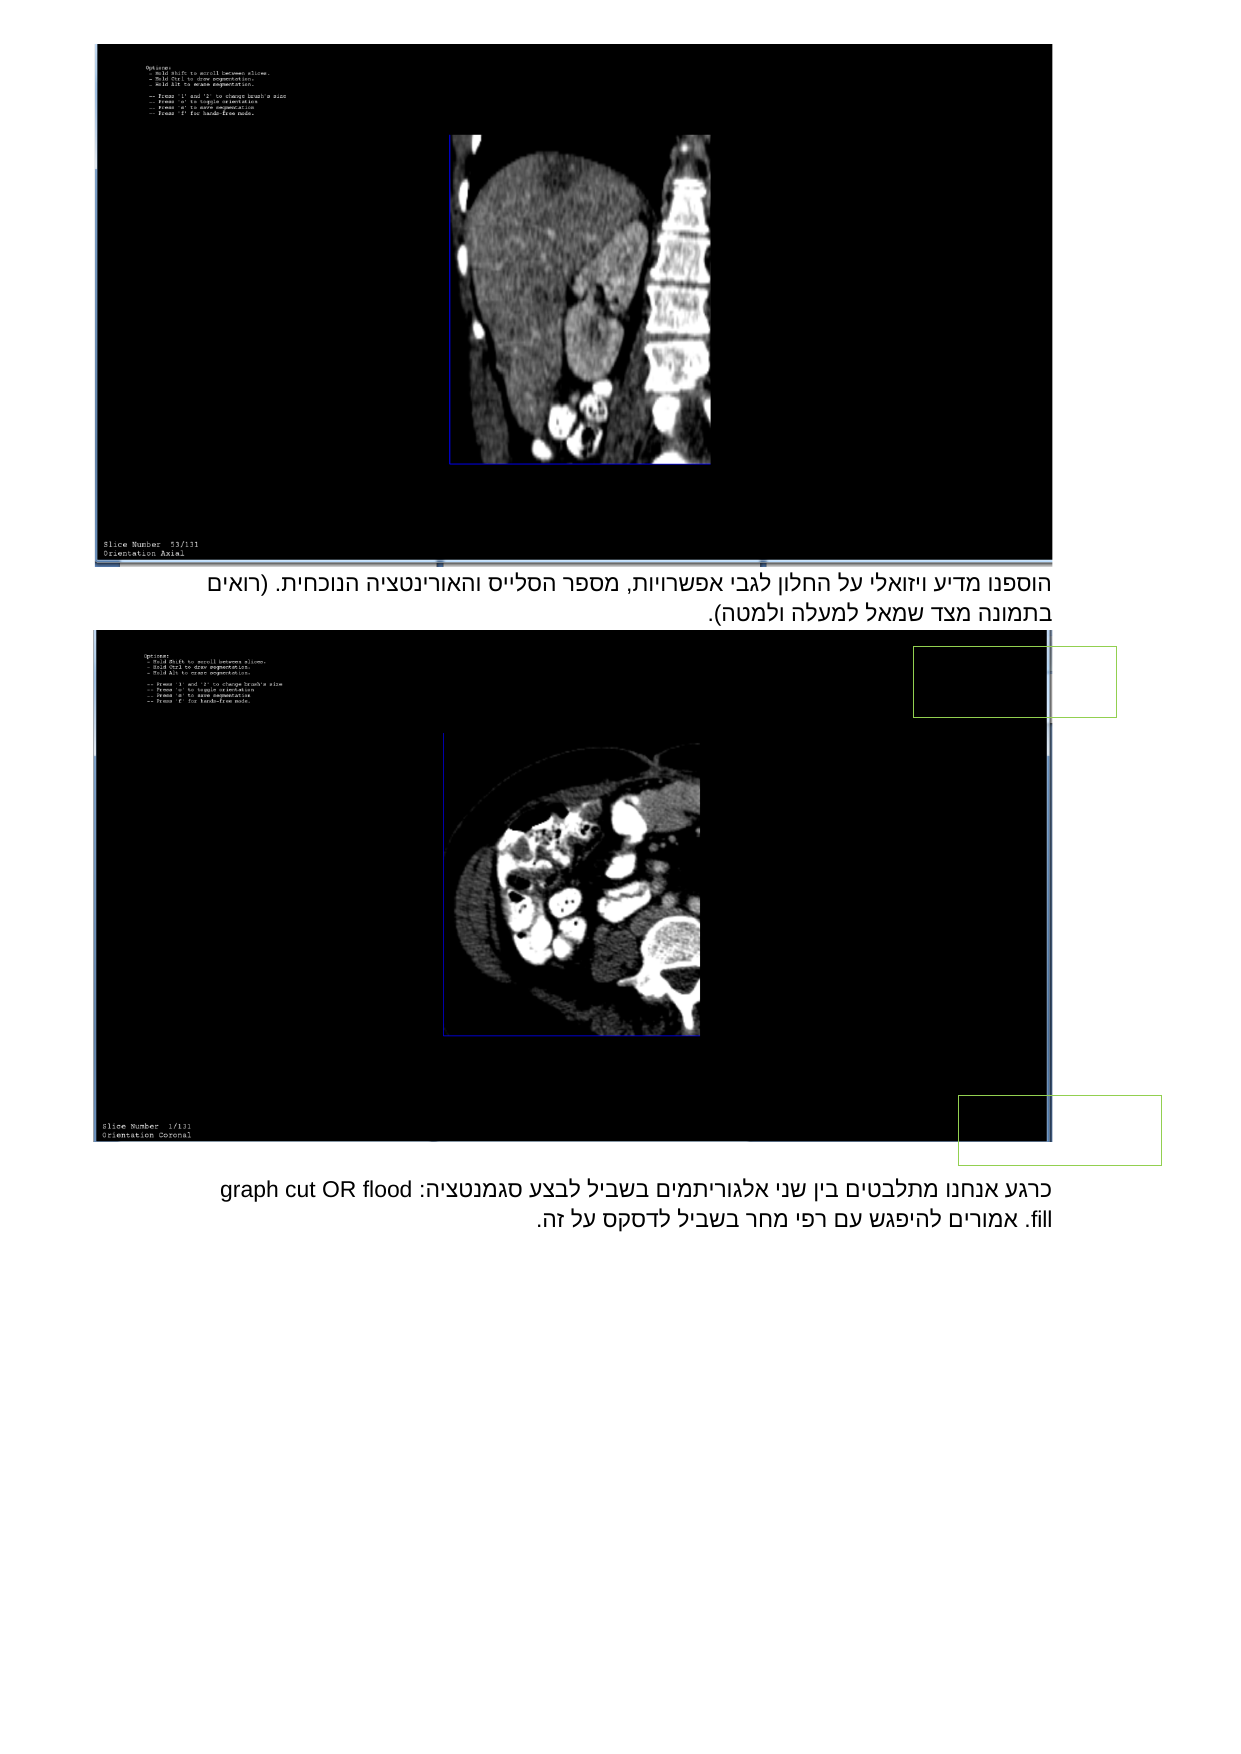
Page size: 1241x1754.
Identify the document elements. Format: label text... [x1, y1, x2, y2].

picture [93, 630, 1053, 1142]
picture [959, 1096, 1053, 1142]
text כרגע אנחנו מתלבטים בין שני אלגוריתמים בשביל לבצע סגמנטציה: graph cut OR flood fill. אמורים להיפגש עם רפי מחר בשביל לדסקס על זה. [187, 1176, 1053, 1232]
text הוספנו מדיע ויזואלי על החלון לגבי אפשרויות, מספר הסלייס והאורינטציה הנוכחית. (רואים בתמונה מצד שמאל למעלה ולמטה). [187, 570, 1053, 627]
picture [94, 44, 1053, 567]
picture [914, 647, 1053, 717]
